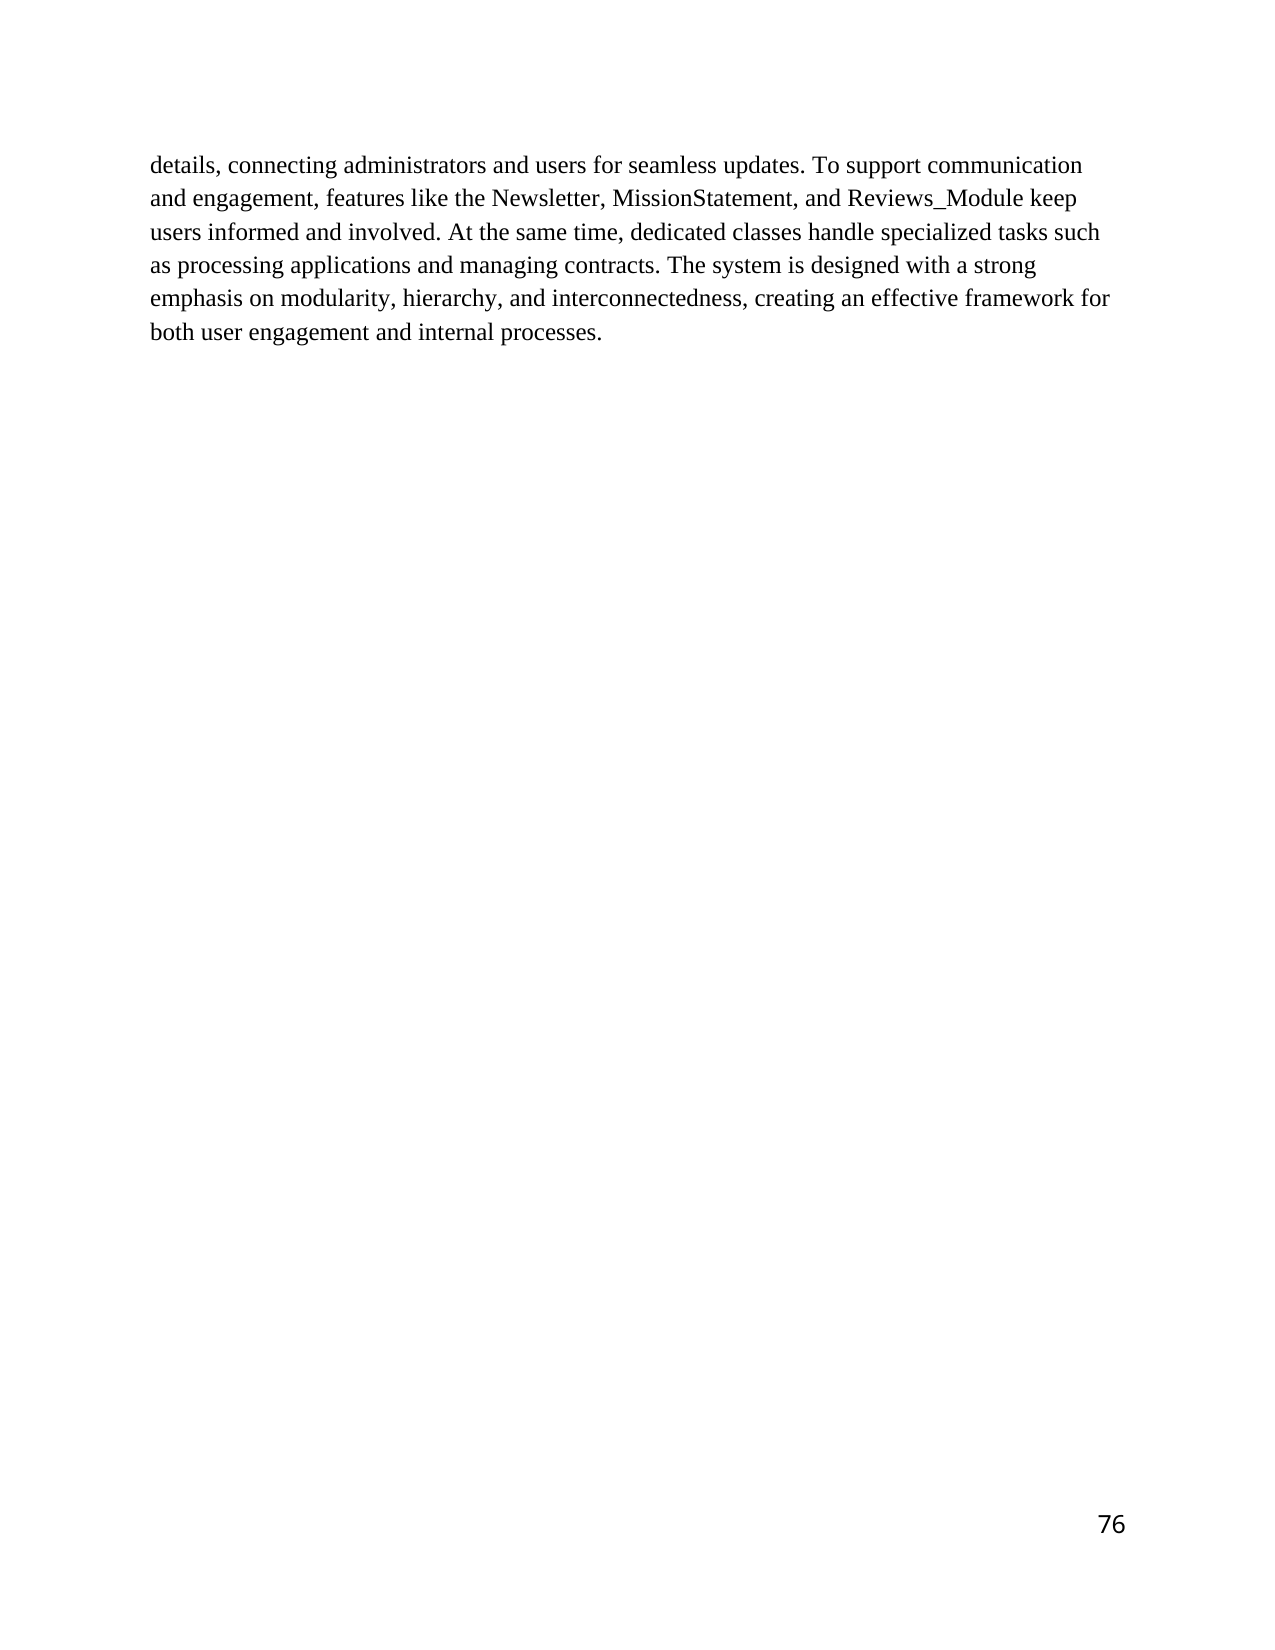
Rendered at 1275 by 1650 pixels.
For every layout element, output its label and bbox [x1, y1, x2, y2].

text [150, 150, 1125, 345]
